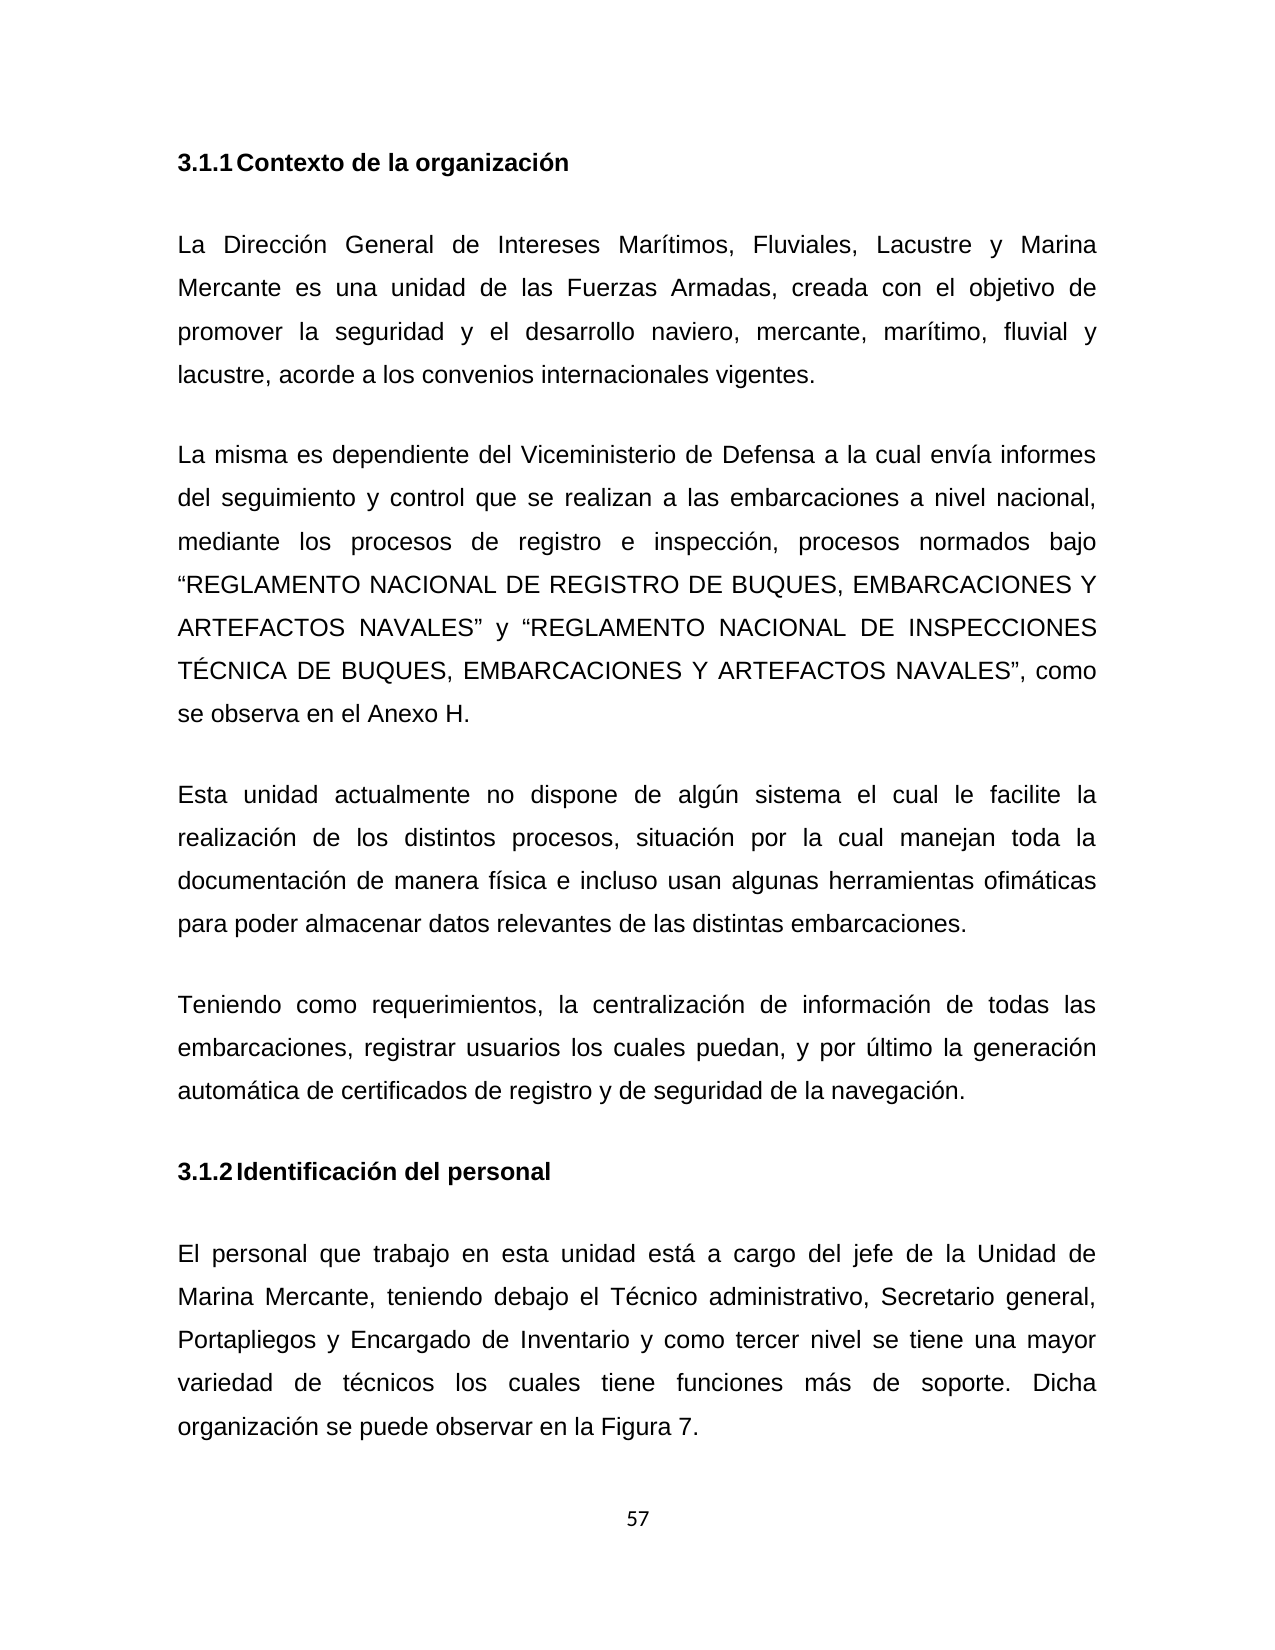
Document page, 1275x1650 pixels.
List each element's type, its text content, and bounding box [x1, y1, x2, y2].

subtitle Identificación del personal [177, 1156, 1098, 1185]
text El personal que trabajo en esta unidad está a cargo del jefe de la Unidad de Marina Mercante, teniendo debajo el Técnico administrativo, Secretario general, Portapliegos y Encargado de Inventario y como tercer nivel se tiene una mayor variedad de técnicos los cuales tiene funciones más de soporte. Dicha organización se puede observar en la Figura 7. [177, 1239, 1098, 1440]
subtitle Contexto de la organización [177, 148, 1098, 176]
text Teniendo como requerimientos, la centralización de información de todas las embarcaciones, registrar usuarios los cuales puedan, y por último la generación automática de certificados de registro y de seguridad de la navegación. [177, 989, 1098, 1104]
text La misma es dependiente del Viceministerio de Defensa a la cual envía informes del seguimiento y control que se realizan a las embarcaciones a nivel nacional, mediante los procesos de registro e inspección, procesos normados bajo “REGLAMENTO NACIONAL DE REGISTRO DE BUQUES, EMBARCACIONES Y ARTEFACTOS NAVALES” y “REGLAMENTO NACIONAL DE INSPECCIONES TÉCNICA DE BUQUES, EMBARCACIONES Y ARTEFACTOS NAVALES”, como se observa en el Anexo H. [177, 440, 1098, 728]
text La Dirección General de Intereses Marítimos, Fluviales, Lacustre y Marina Mercante es una unidad de las Fuerzas Armadas, creada con el objetivo de promover la seguridad y el desarrollo naviero, mercante, marítimo, fluvial y lacustre, acorde a los convenios internacionales vigentes. [177, 230, 1098, 388]
text Esta unidad actualmente no dispone de algún sistema el cual le facilite la realización de los distintos procesos, situación por la cual manejan toda la documentación de manera física e incluso usan algunas herramientas ofimáticas para poder almacenar datos relevantes de las distintas embarcaciones. [177, 779, 1098, 938]
